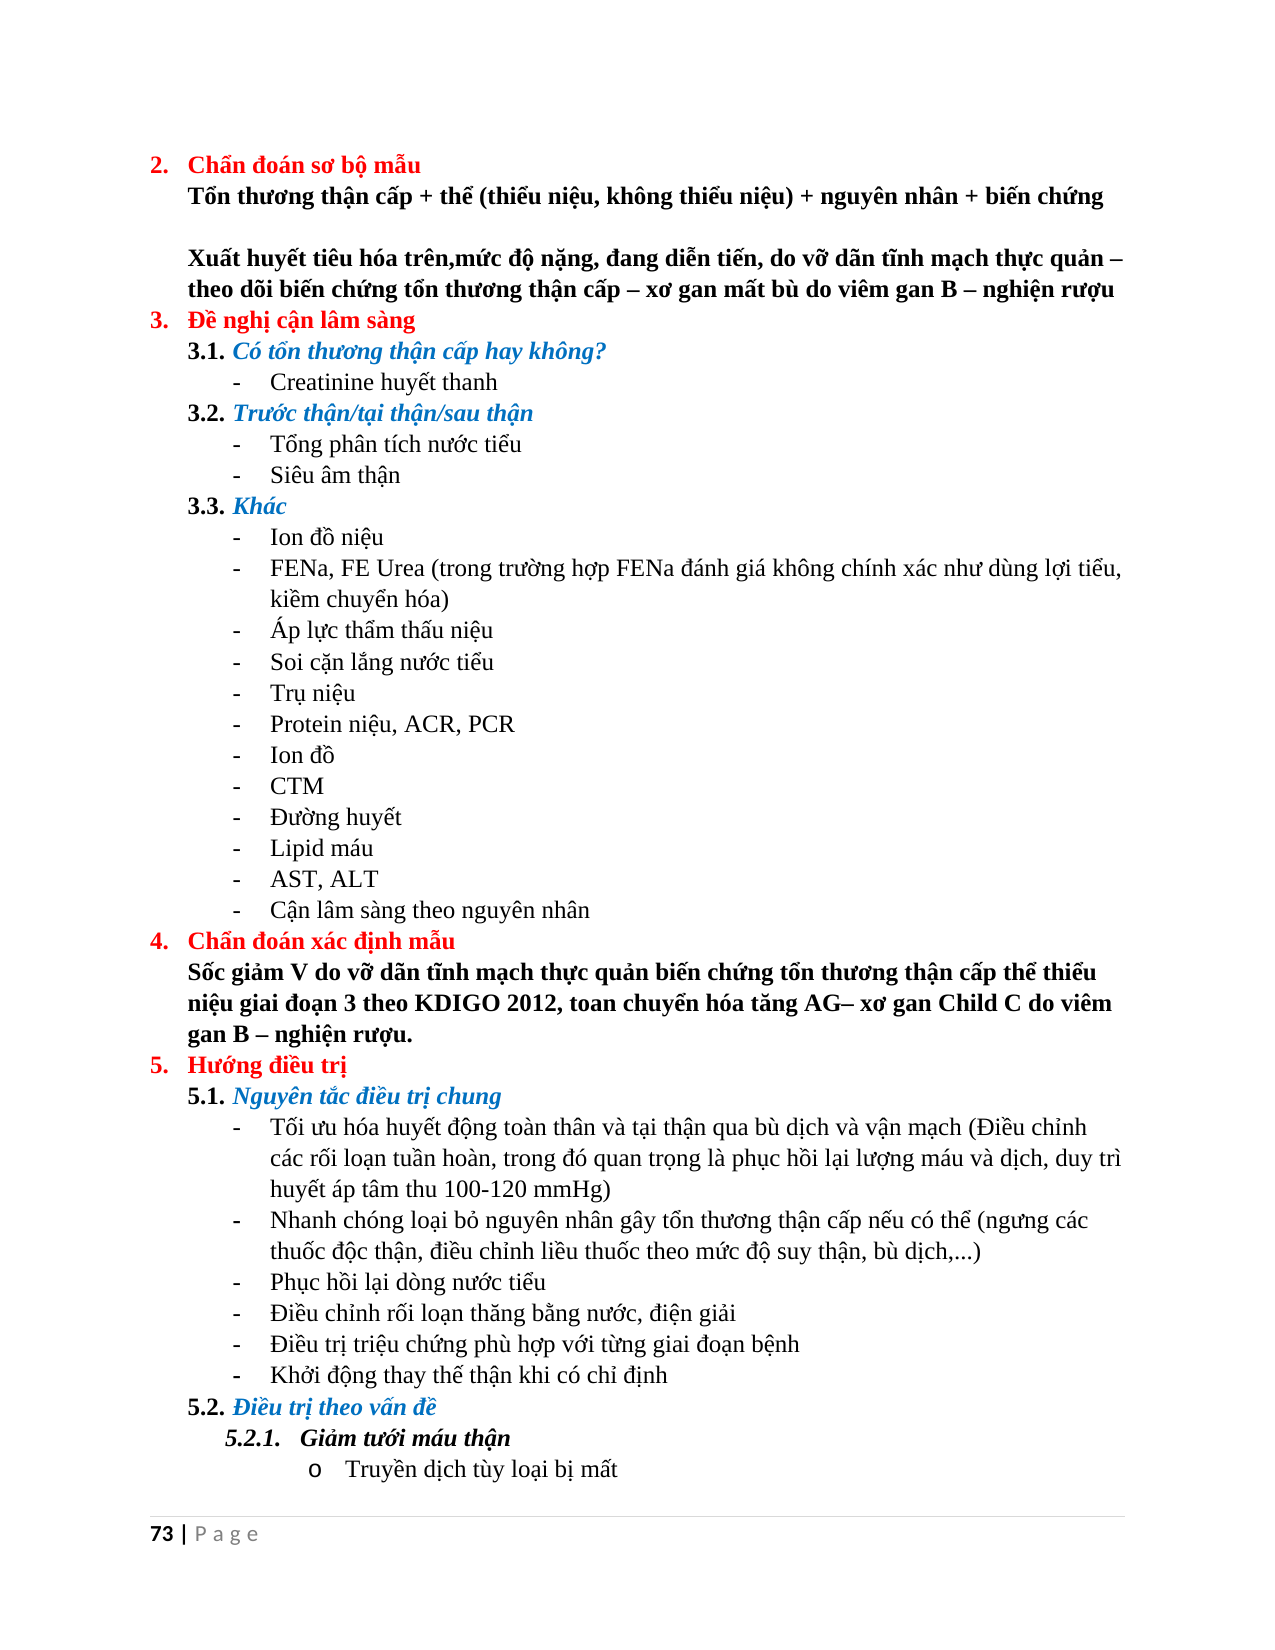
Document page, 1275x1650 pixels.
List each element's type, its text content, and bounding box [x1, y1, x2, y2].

list Khác [187, 491, 1125, 520]
list Soi cặn lắng nước tiểu [232, 647, 1125, 675]
list Cận lâm sàng theo nguyên nhân [232, 895, 1125, 924]
list Trước thận/tại thận/sau thận [187, 398, 1125, 427]
list CTM [232, 771, 1125, 799]
list Lipid máu [232, 833, 1125, 862]
list Creatinine huyết thanh [232, 367, 1125, 396]
list Khởi động thay thế thận khi có chỉ định [232, 1361, 1125, 1389]
list Tổn thương thận cấp + thể (thiểu niệu, không thiểu niệu) + nguyên nhân + biến chứng [187, 181, 1125, 210]
list Tối ưu hóa huyết động toàn thân và tại thận qua bù dịch và vận mạch (Điều chỉnh các rối loạn tuần hoàn, trong đó quan trọng là phục hồi lại lượng máu và dịch, duy trì huyết áp tâm thu 100-120 mmHg) [232, 1112, 1125, 1203]
list Áp lực thẩm thấu niệu [232, 616, 1125, 644]
list Giảm tưới máu thận [225, 1423, 1125, 1451]
list Tổng phân tích nước tiểu [232, 429, 1125, 458]
list Protein niệu, ACR, PCR [232, 709, 1125, 737]
list Sốc giảm V do vỡ dãn tĩnh mạch thực quản biến chứng tổn thương thận cấp thể thiểu niệu giai đoạn 3 theo KDIGO 2012, toan chuyển hóa tăng AG– xơ gan Child C do viêm gan B – nghiện rượu. [187, 957, 1125, 1048]
list Chẩn đoán sơ bộ mẫu [150, 150, 1125, 179]
list Đường huyết [232, 802, 1125, 831]
list Điều chỉnh rối loạn thăng bằng nước, điện giải [232, 1298, 1125, 1327]
list Điều trị theo vấn đề [187, 1392, 1125, 1420]
list Điều trị triệu chứng phù hợp với từng giai đoạn bệnh [232, 1329, 1125, 1358]
list Chẩn đoán xác định mẫu [150, 926, 1125, 955]
list Đề nghị cận lâm sàng [150, 305, 1125, 334]
list Xuất huyết tiêu hóa trên,mức độ nặng, đang diễn tiến, do vỡ dãn tĩnh mạch thực quản – theo dõi biến chứng tổn thương thận cấp – xơ gan mất bù do viêm gan B – nghiện rượu [187, 243, 1125, 303]
list Nguyên tắc điều trị chung [187, 1081, 1125, 1110]
list FENa, FE Urea (trong trường hợp FENa đánh giá không chính xác như dùng lợi tiểu, kiềm chuyển hóa) [232, 553, 1125, 613]
list AST, ALT [232, 864, 1125, 893]
list Ion đồ [232, 740, 1125, 768]
list Trụ niệu [232, 678, 1125, 706]
list Nhanh chóng loại bỏ nguyên nhân gây tổn thương thận cấp nếu có thể (ngưng các thuốc độc thận, điều chỉnh liều thuốc theo mức độ suy thận, bù dịch,...) [232, 1205, 1125, 1265]
list Có tổn thương thận cấp hay không? [187, 336, 1125, 365]
list Hướng điều trị [150, 1050, 1125, 1079]
list Truyền dịch tùy loại bị mất [307, 1454, 1125, 1484]
list Phục hồi lại dòng nước tiểu [232, 1267, 1125, 1296]
list Ion đồ niệu [232, 522, 1125, 551]
list Siêu âm thận [232, 460, 1125, 489]
